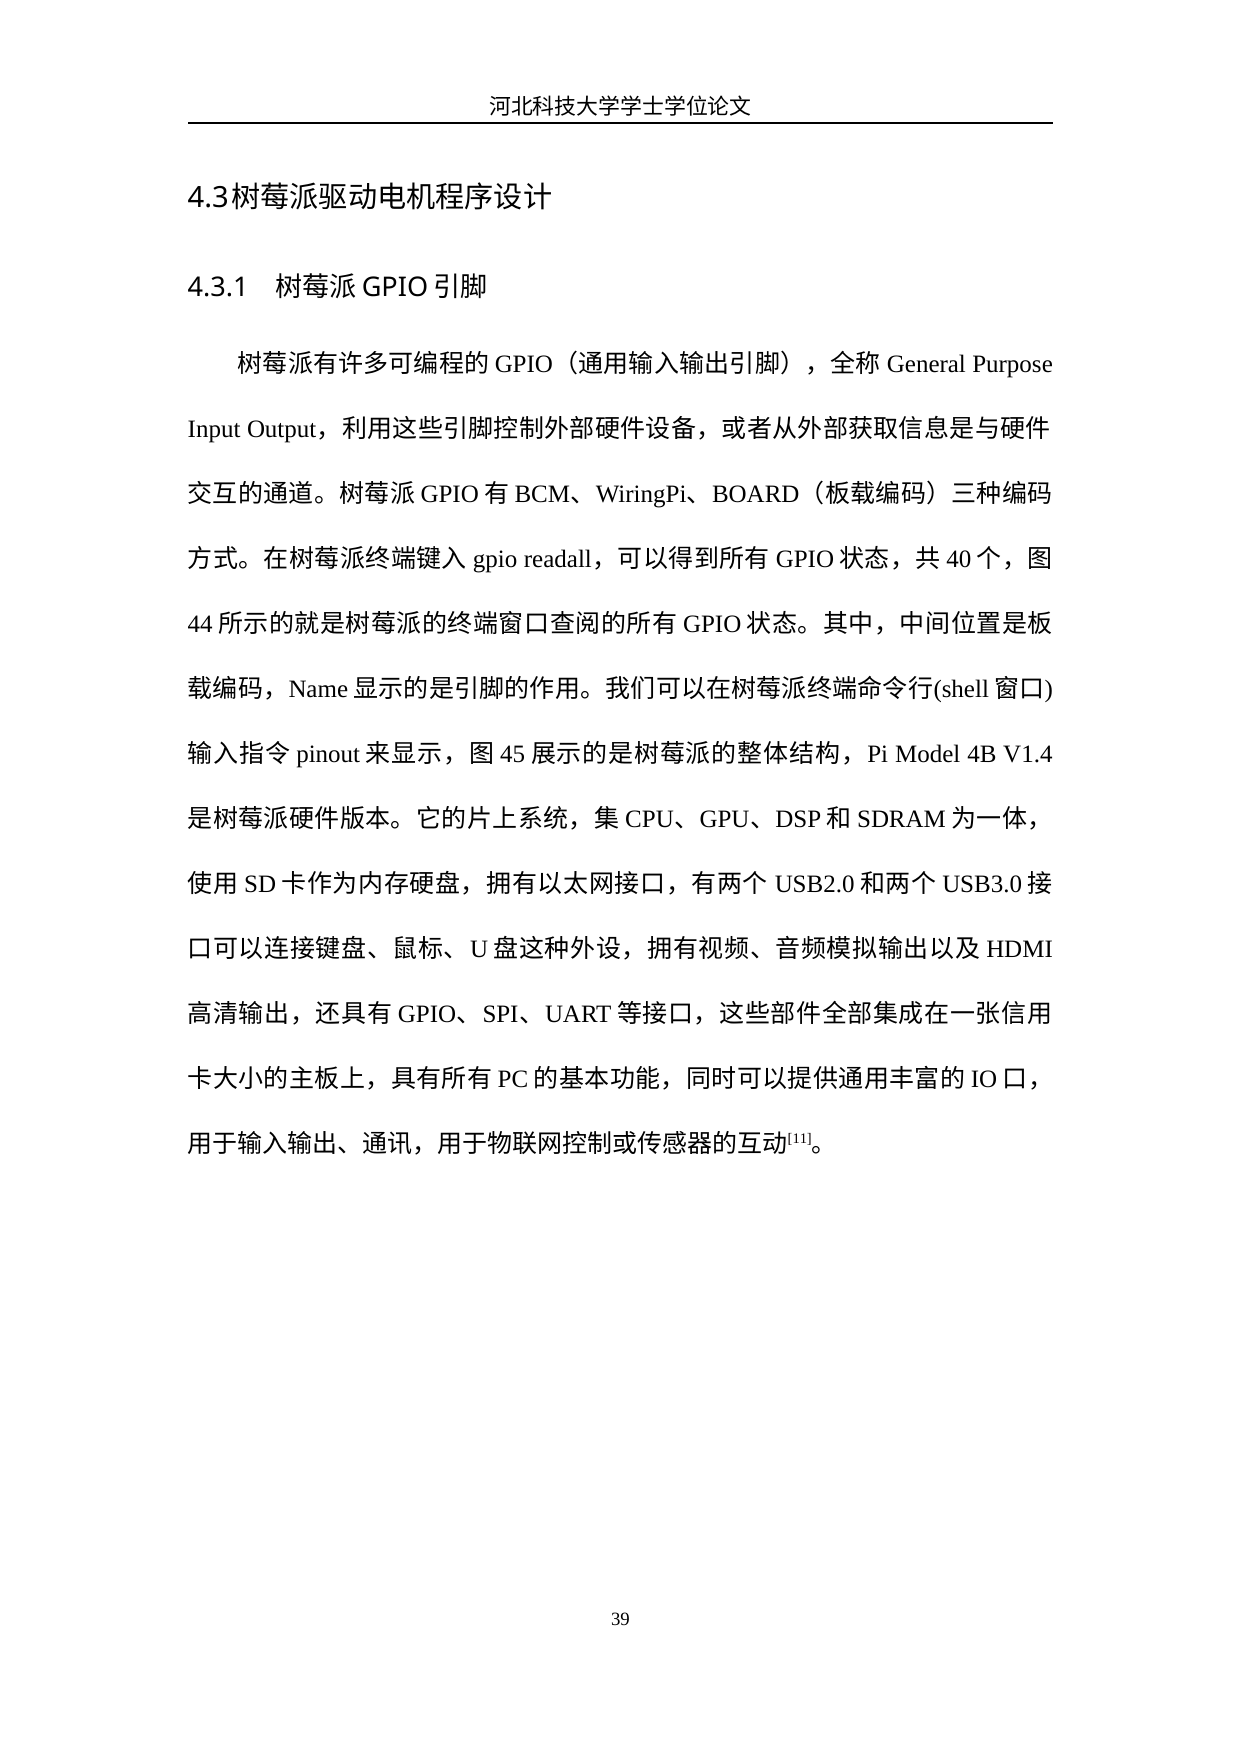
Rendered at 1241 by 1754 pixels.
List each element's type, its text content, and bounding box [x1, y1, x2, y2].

text 树莓派GPIO引脚 [187, 252, 1053, 317]
text 树莓派驱动电机程序设计 [187, 162, 1053, 227]
text 树莓派有许多可编程的GPIO（通用输入输出引脚），全称 General Purpose Input Output，利用这些引脚控制外部硬件设备，或者从外部获取信息是与硬件交互的通道。树莓派GPIO有BCM、WiringPi、BOARD（板载编码）三种编码方式。在树莓派终端键入gpio readall，可以得到所有GPIO状态，共40个，图44所示的就是树莓派的终端窗口查阅的所有GPIO状态。其中，中间位置是板载编码，Name显示的是引脚的作用。我们可以在树莓派终端命令行(shell窗口)输入指令pinout来显示，图45展示的是树莓派的整体结构，Pi Model 4B V1.4是树莓派硬件版本。它的片上系统，集CPU、GPU、DSP和SDRAM为一体，使用SD卡作为内存硬盘，拥有以太网接口，有两个USB2.0和两个USB3.0接口可以连接键盘、鼠标、U盘这种外设，拥有视频、音频模拟输出以及HDMI高清输出，还具有GPIO、SPI、UART等接口，这些部件全部集成在一张信用卡大小的主板上，具有所有PC的基本功能，同时可以提供通用丰富的IO口，用于输入输出、通讯，用于物联网控制或传感器的互动[11]。 [187, 329, 1053, 1174]
